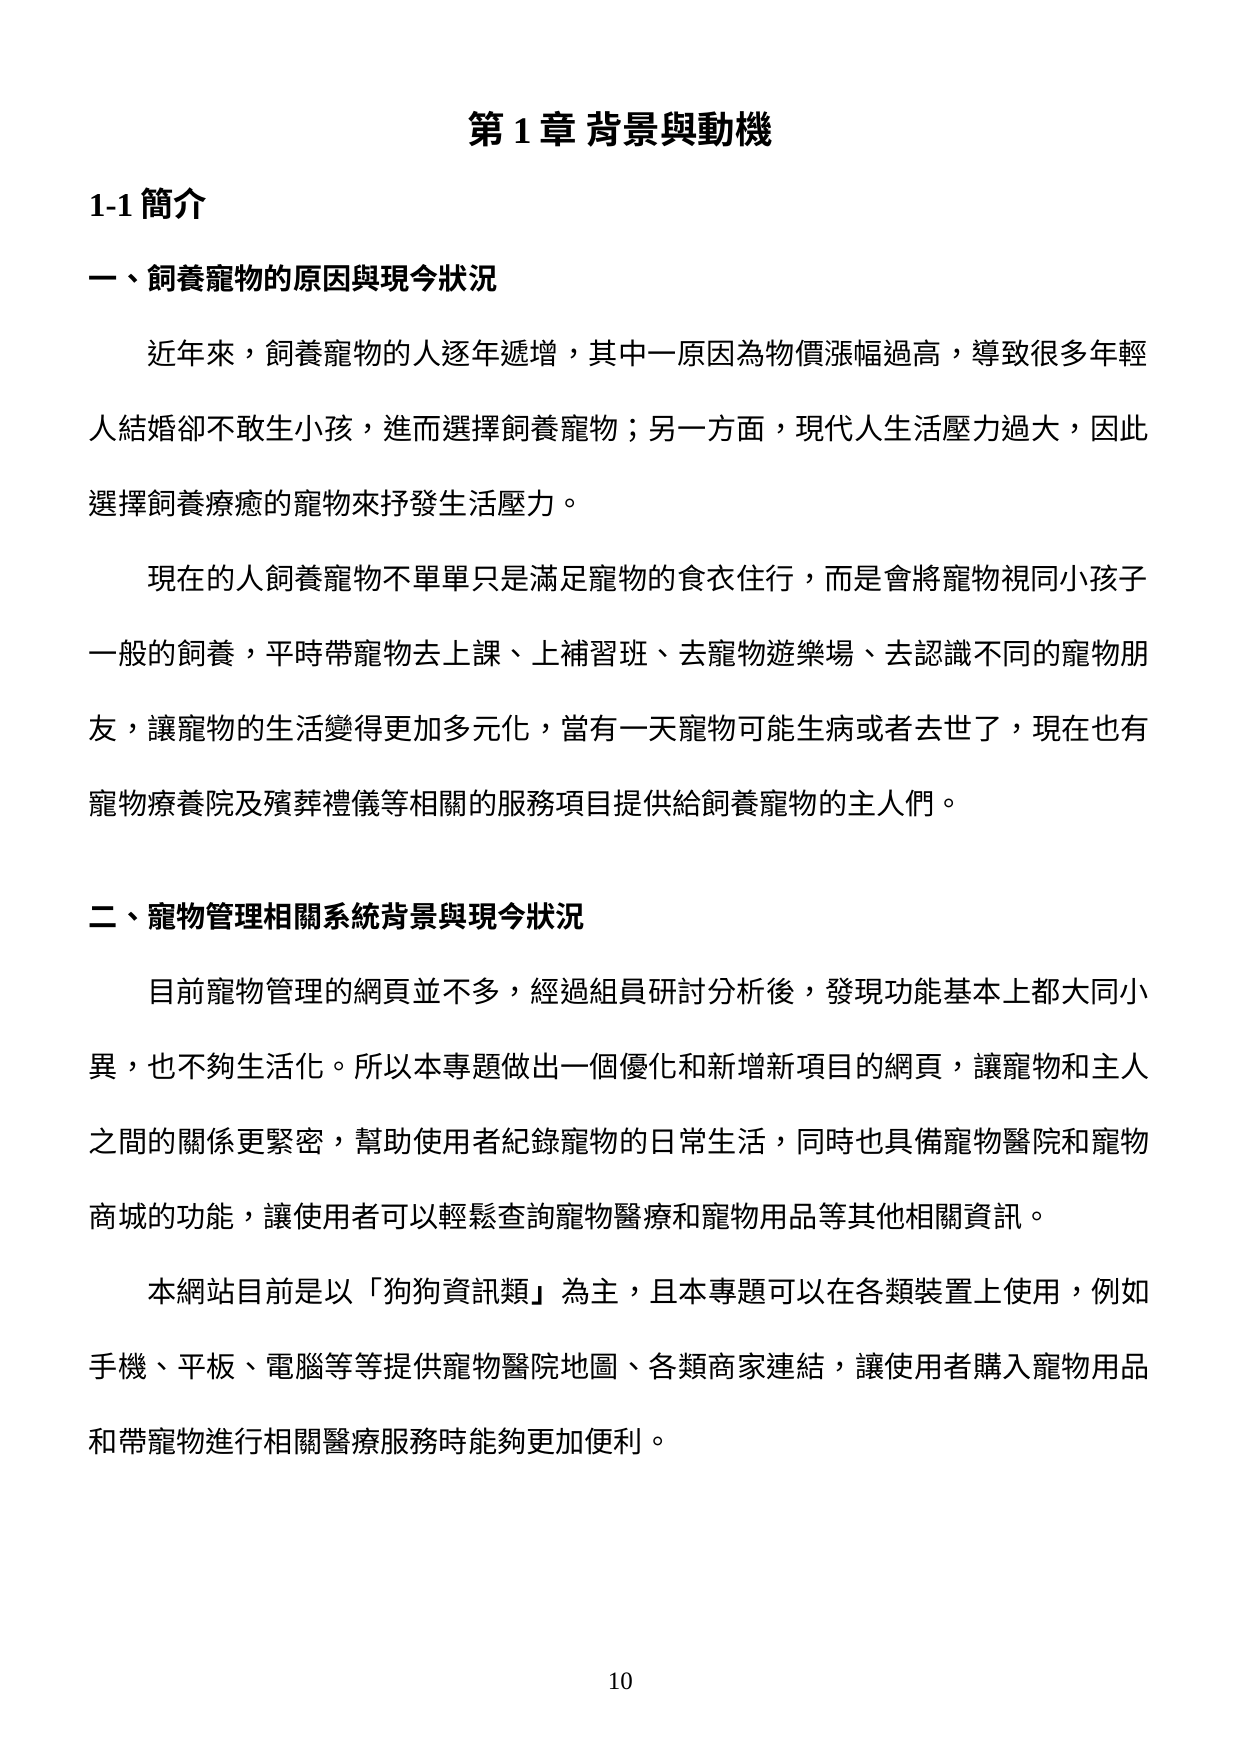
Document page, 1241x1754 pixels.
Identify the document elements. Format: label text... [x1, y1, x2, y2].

text 近年來，飼養寵物的人逐年遞增，其中一原因為物價漲幅過高，導致很多年輕人結婚卻不敢生小孩，進而選擇飼養寵物；另一方面，現代人生活壓力過大，因此選擇飼養療癒的寵物來抒發生活壓力。 [89, 314, 1152, 539]
text 本網站目前是以「狗狗資訊類」為主，且本專題可以在各類裝置上使用，例如手機、平板、電腦等等提供寵物醫院地圖、各類商家連結，讓使用者購入寵物用品和帶寵物進行相關醫療服務時能夠更加便利。 [89, 1252, 1152, 1477]
text 目前寵物管理的網頁並不多，經過組員研討分析後，發現功能基本上都大同小異，也不夠生活化。所以本專題做出一個優化和新增新項目的網頁，讓寵物和主人之間的關係更緊密，幫助使用者紀錄寵物的日常生活，同時也具備寵物醫院和寵物商城的功能，讓使用者可以輕鬆查詢寵物醫療和寵物用品等其他相關資訊。 [89, 952, 1152, 1252]
text 第1章 背景與動機 [89, 89, 1152, 164]
text 1-1簡介 [89, 164, 1152, 239]
text 一、飼養寵物的原因與現今狀況 [89, 239, 1152, 314]
text 現在的人飼養寵物不單單只是滿足寵物的食衣住行，而是會將寵物視同小孩子一般的飼養，平時帶寵物去上課、上補習班、去寵物遊樂場、去認識不同的寵物朋友，讓寵物的生活變得更加多元化，當有一天寵物可能生病或者去世了，現在也有寵物療養院及殯葬禮儀等相關的服務項目提供給飼養寵物的主人們。 [89, 539, 1152, 839]
text 二、寵物管理相關系統背景與現今狀況 [89, 877, 1152, 952]
